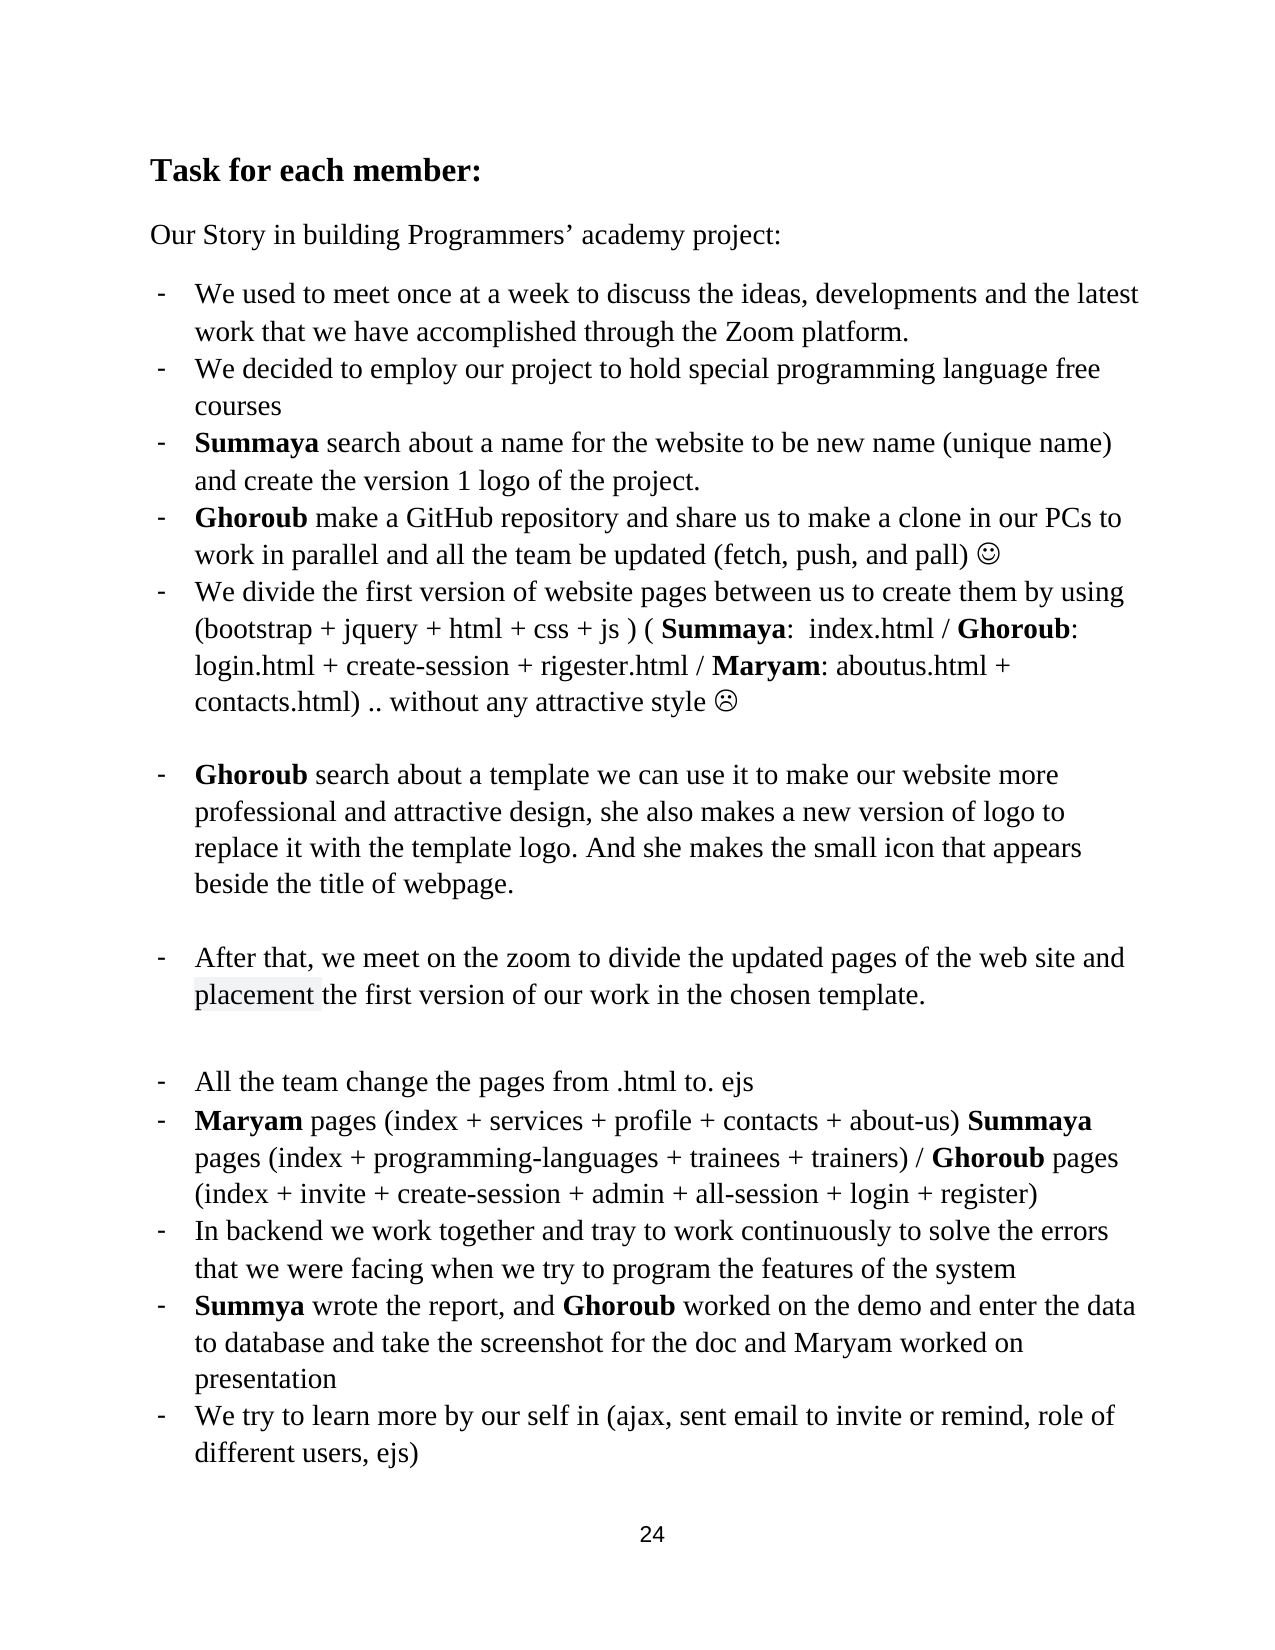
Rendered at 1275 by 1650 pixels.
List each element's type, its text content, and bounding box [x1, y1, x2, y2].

list We divide the first version of website pages between us to create them by using (bootstrap + jquery + html + css + js ) ( Summaya: index.html / Ghoroub: login.html + create-session + rigester.html / Maryam: aboutus.html + contacts.html) .. without any attractive style [157, 573, 1154, 717]
list We decided to employ our project to hold special programming language free courses [157, 350, 1154, 422]
list Ghoroub make a GitHub repository and share us to make a clone in our PCs to work in parallel and all the team be updated (fetch, push, and pall) [157, 499, 1154, 571]
subtitle We used to meet once at a week to discuss the ideas, developments and the latest work that we have accomplished through the Zoom platform. [157, 276, 1154, 347]
list Summaya search about a name for the website to be new name (unique name) and create the version 1 logo of the project. [157, 424, 1154, 496]
list All the team change the pages from .html to. ejs [157, 1063, 1154, 1099]
list After that, we meet on the zoom to divide the updated pages of the web site and placement the first version of our work in the chosen template. [157, 939, 1154, 1011]
text Our Story in building Programmers’ academy project: [150, 217, 1154, 251]
text Task for each member: [150, 150, 1154, 188]
list Maryam pages (index + services + profile + contacts + about-us) Summaya pages (index + programming-languages + trainees + trainers) / Ghoroub pages (index + invite + create-session + admin + all-session + login + register) [157, 1102, 1154, 1210]
list Ghoroub search about a template we can use it to make our website more professional and attractive design, she also makes a new version of logo to replace it with the template logo. And she makes the small icon that appears beside the title of webpage. [157, 756, 1154, 900]
list Summya wrote the report, and Ghoroub worked on the demo and enter the data to database and take the screenshot for the doc and Maryam worked on presentation [157, 1287, 1154, 1395]
list In backend we work together and tray to work continuously to solve the errors that we were facing when we try to program the features of the system [157, 1212, 1154, 1284]
list We try to learn more by our self in (ajax, sent email to invite or remind, role of different users, ejs) [157, 1397, 1154, 1469]
